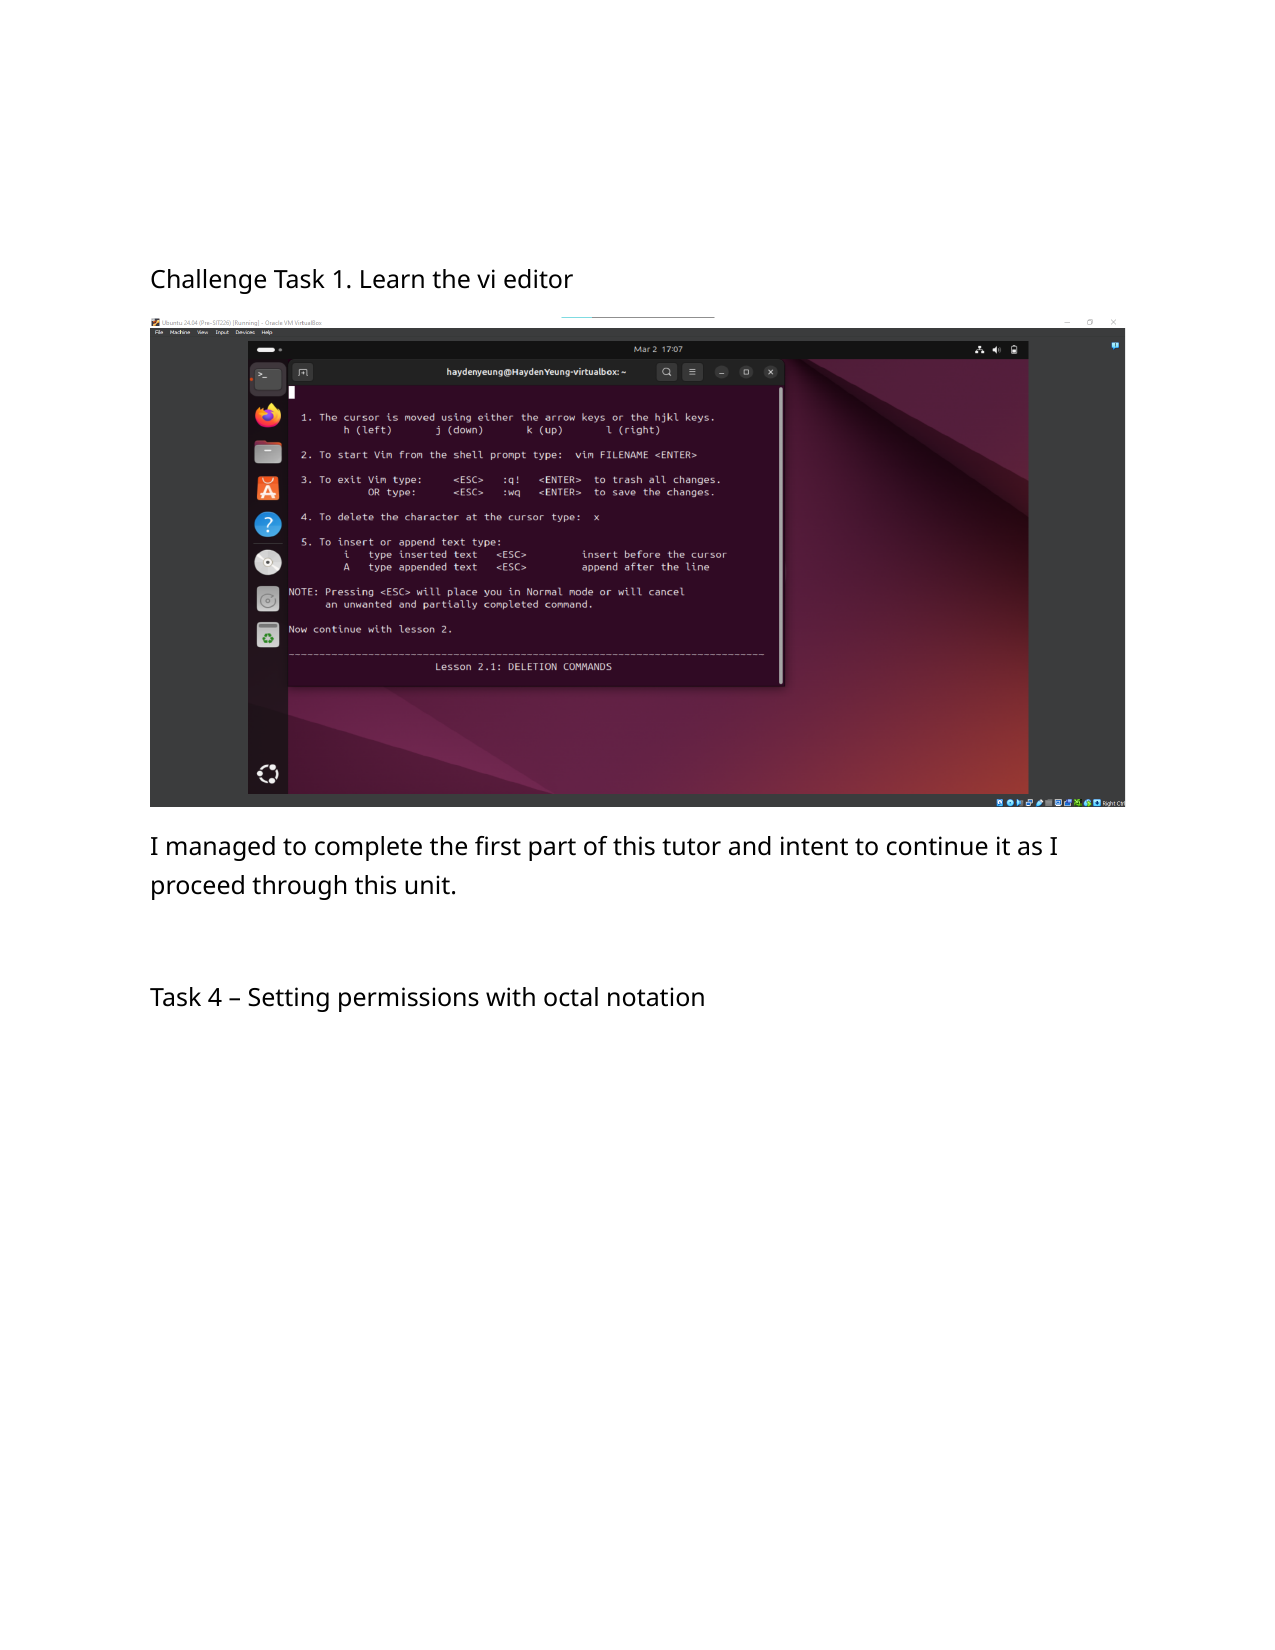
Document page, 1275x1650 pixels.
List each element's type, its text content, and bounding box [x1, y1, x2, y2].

picture [150, 317, 1125, 807]
text Task 4 – Setting permissions with octal notation [150, 979, 1125, 1013]
text Challenge Task 1. Learn the vi editor [150, 262, 1125, 296]
text I managed to complete the first part of this tutor and intent to continue it as I proceed through this unit. [150, 828, 1125, 902]
